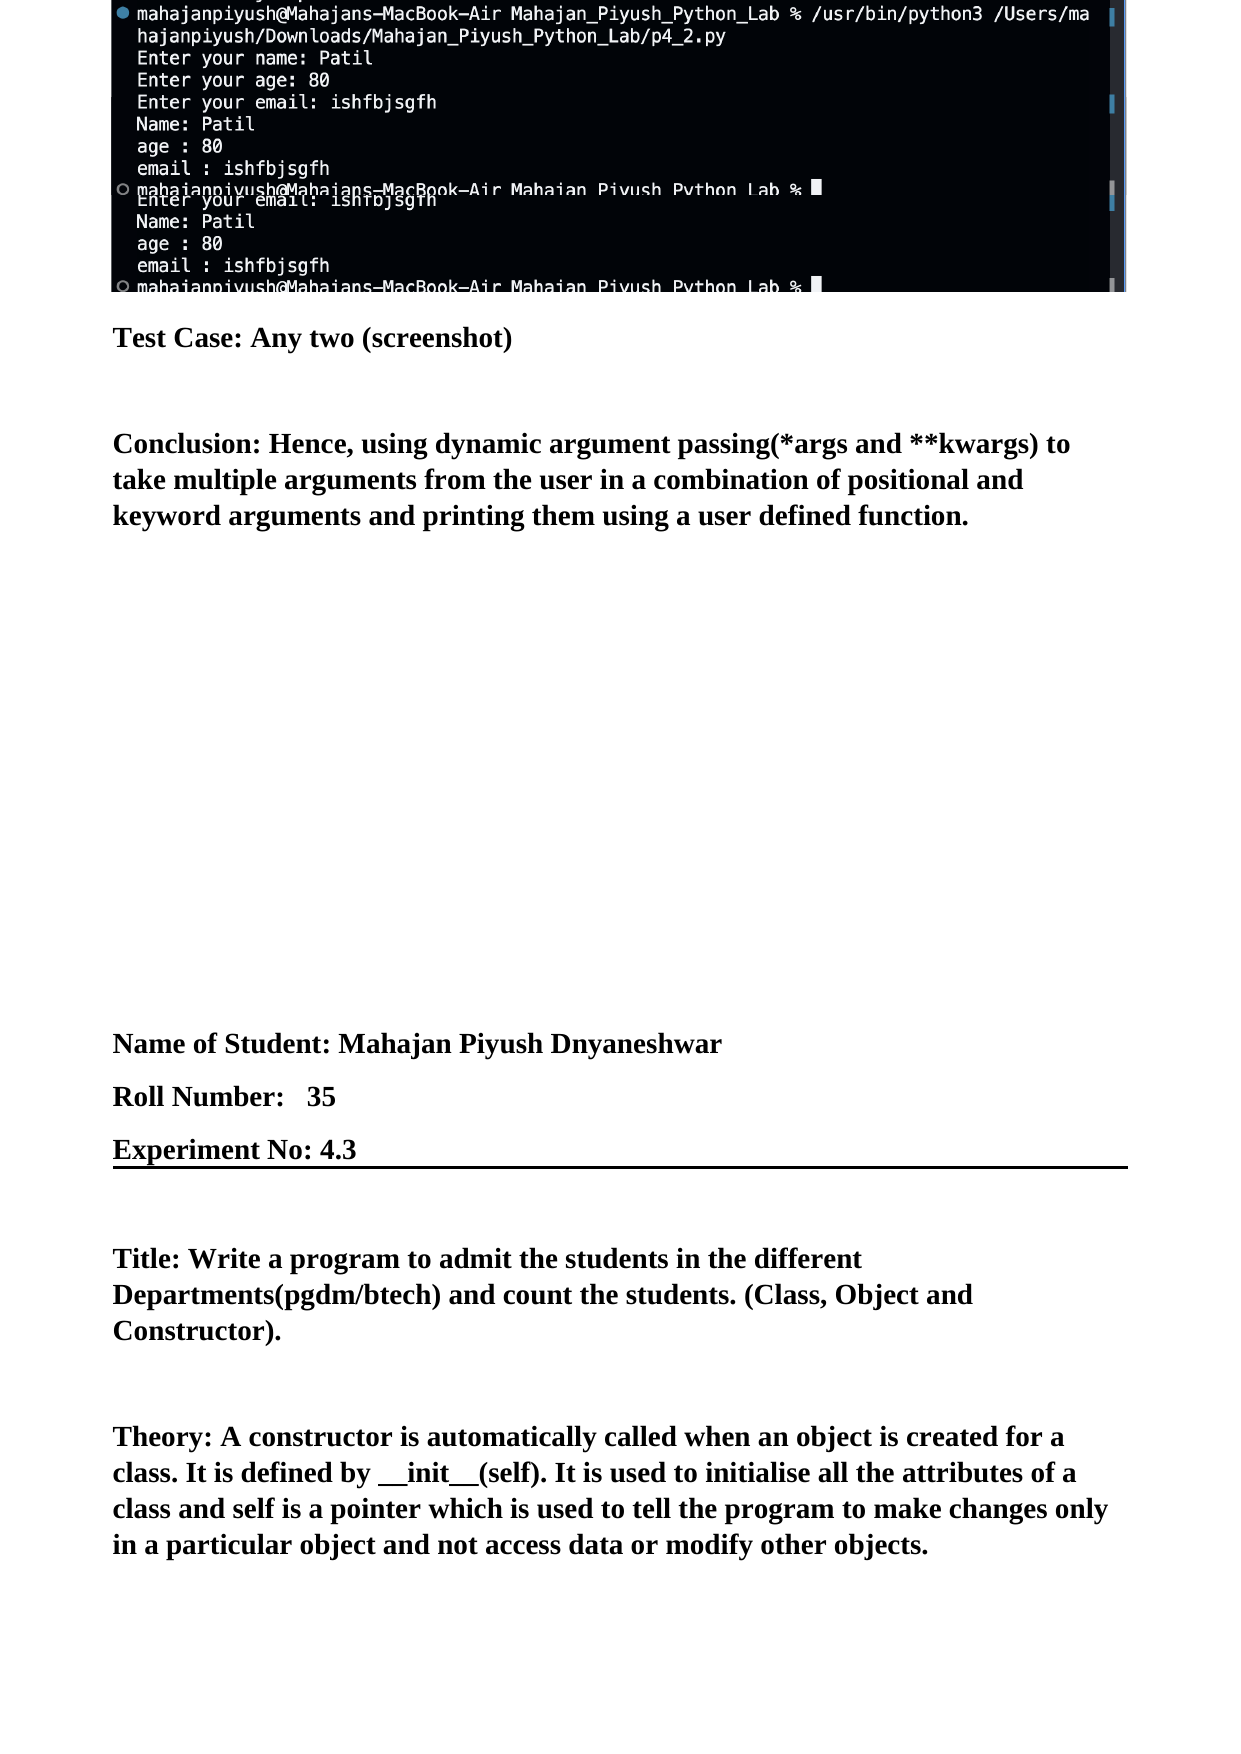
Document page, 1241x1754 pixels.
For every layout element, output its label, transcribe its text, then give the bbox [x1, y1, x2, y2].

text Experiment No: 4.3 [112, 1132, 1128, 1169]
picture [111, 0, 1127, 292]
text Test Case: Any two (screenshot) [112, 150, 1128, 354]
text Title: Write a program to admit the students in the different Departments(pgdm/btech) and count the students. (Class, Object and Constructor). [112, 1241, 1128, 1347]
text Conclusion: Hence, using dynamic argument passing(*args and **kwargs) to take multiple arguments from the user in a combination of positional and keyword arguments and printing them using a user defined function. [112, 426, 1128, 532]
text Roll Number: 35 [112, 1079, 1128, 1113]
text Theory: A constructor is automatically called when an object is created for a class. It is defined by __init__(self). It is used to initialise all the attributes of a class and self is a pointer which is used to tell the program to make changes only in a particular object and not access data or modify other objects. [112, 1419, 1128, 1561]
text Name of Student: Mahajan Piyush Dnyaneshwar [112, 1026, 1128, 1060]
